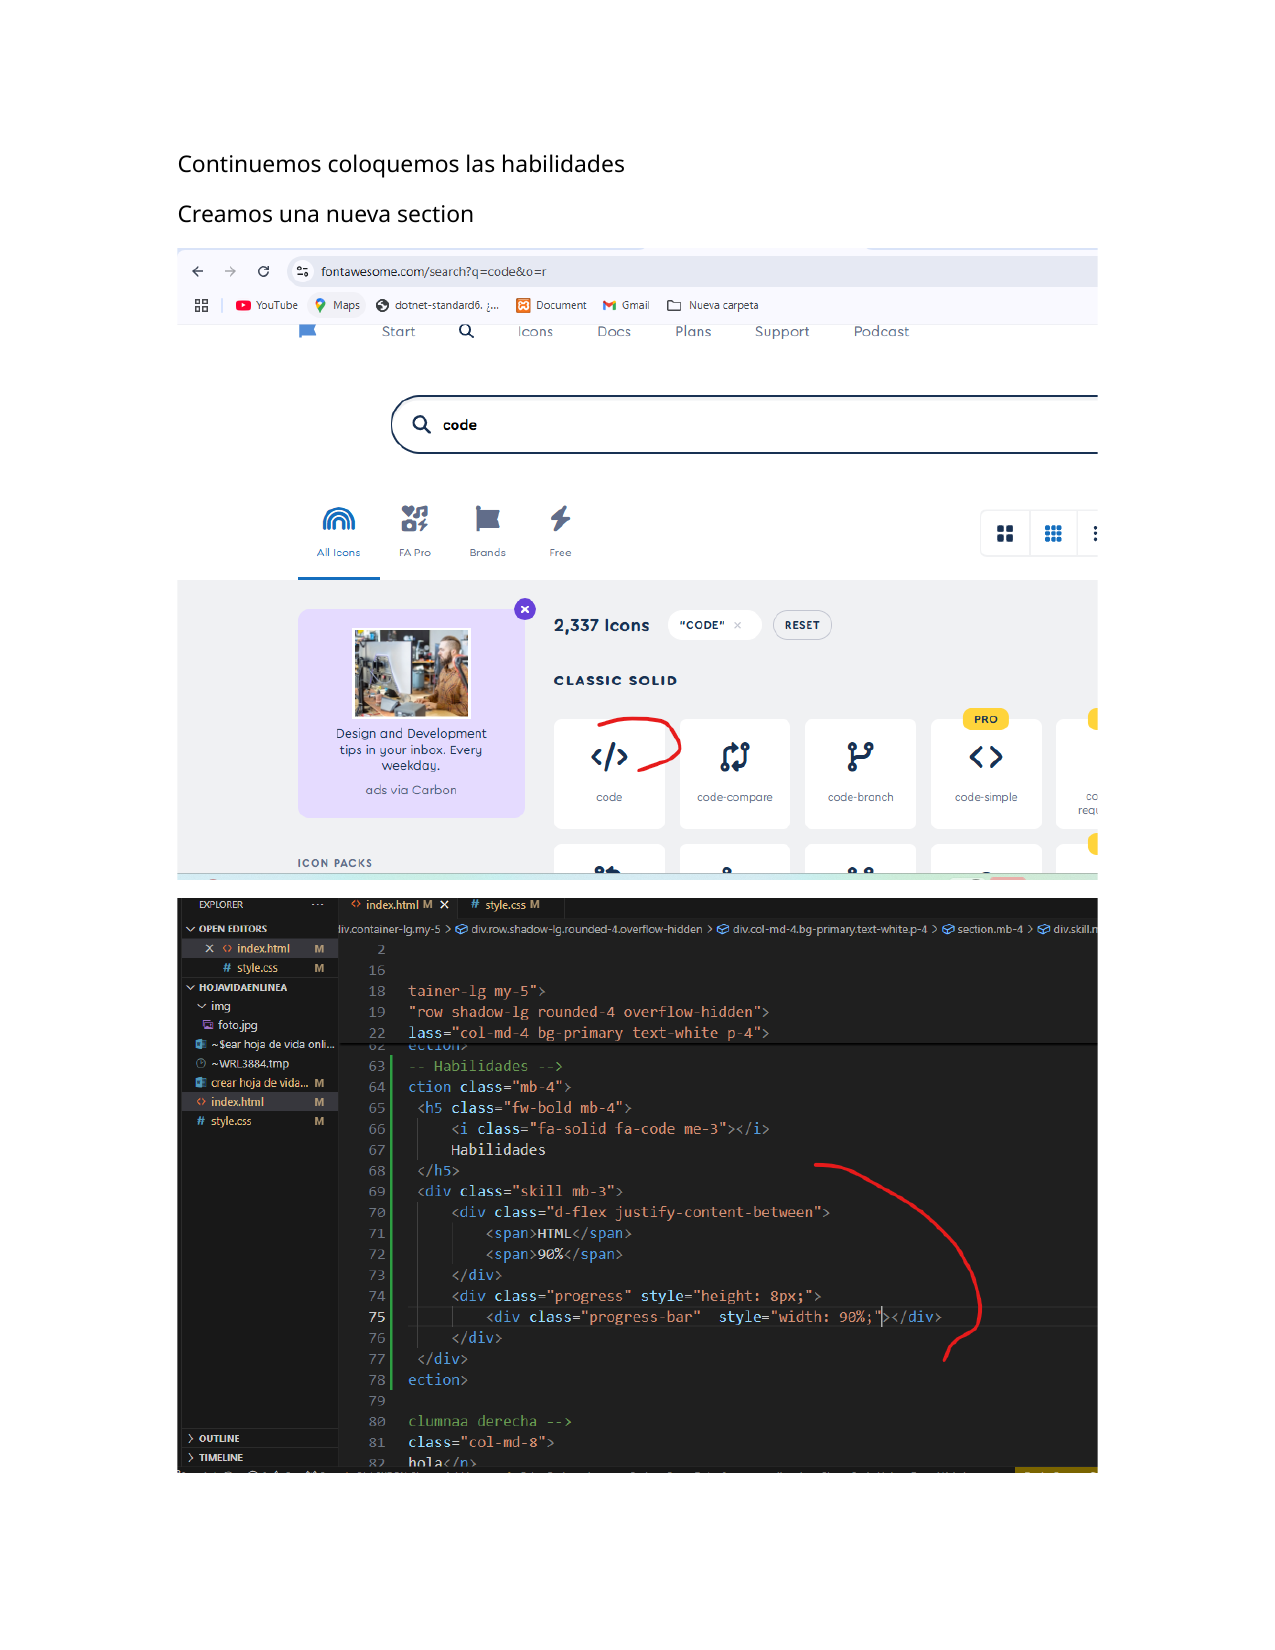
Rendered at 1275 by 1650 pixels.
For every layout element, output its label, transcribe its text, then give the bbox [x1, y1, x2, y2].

picture [177, 898, 1098, 1473]
picture [177, 248, 1098, 880]
text Continuemos coloquemos las habilidades [177, 148, 1098, 179]
text Creamos una nueva section [177, 198, 1098, 229]
